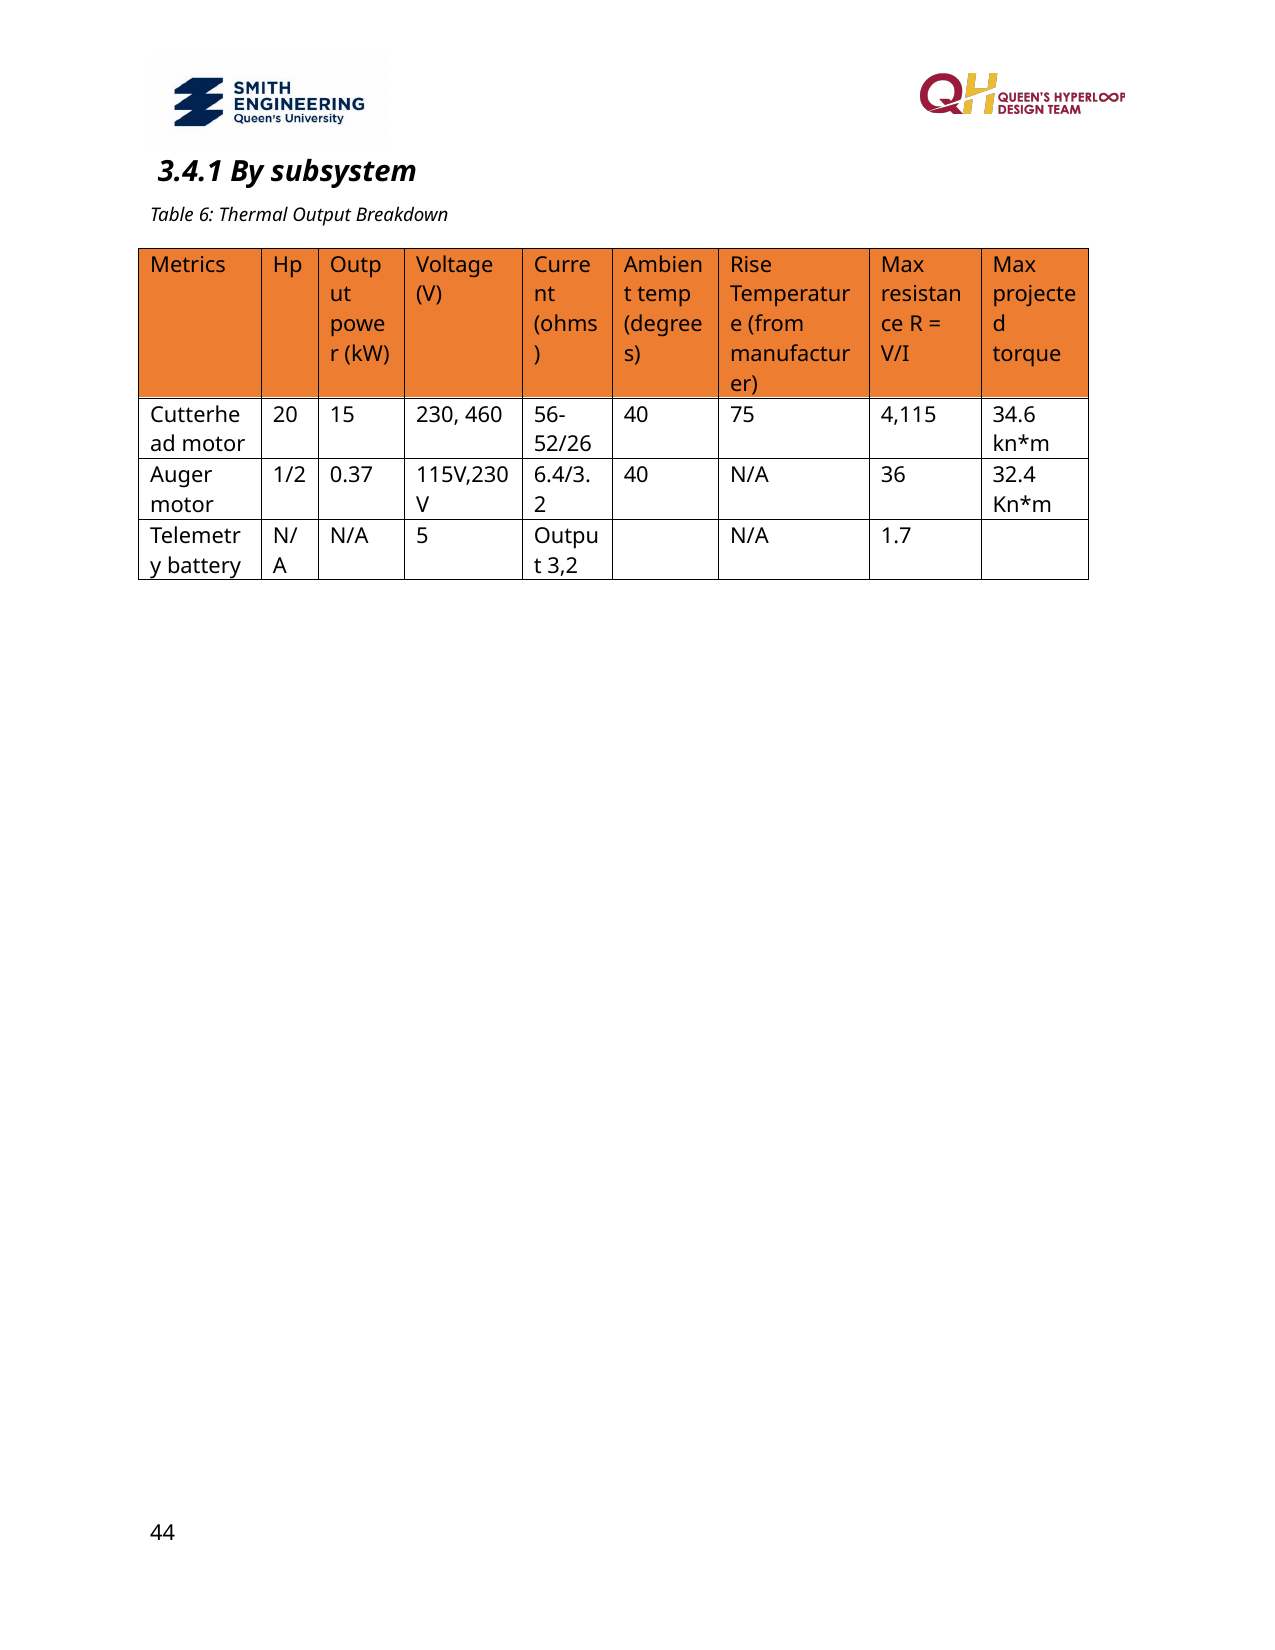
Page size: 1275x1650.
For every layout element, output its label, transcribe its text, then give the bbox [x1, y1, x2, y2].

table_cell 32.4 Kn*m [982, 459, 1088, 519]
table_cell 36 [870, 459, 981, 519]
table_cell 1/2 [262, 459, 318, 519]
picture [920, 73, 1125, 114]
table_header Max projected torque [982, 249, 1088, 397]
picture [150, 53, 388, 150]
table_cell N/A [262, 520, 318, 579]
table_cell 40 [613, 399, 718, 458]
table_header Rise Temperature (from manufacturer) [719, 249, 869, 397]
table_header Output power (kW) [319, 249, 404, 397]
table_cell [982, 520, 1088, 579]
table_header Voltage (V) [405, 249, 522, 397]
table_header Current (ohms) [523, 249, 612, 397]
table_header Metrics [139, 249, 261, 397]
table_cell 75 [719, 399, 869, 458]
table_cell 115V,230V [405, 459, 522, 519]
table_cell [613, 520, 718, 579]
table_header Hp [262, 249, 318, 397]
table_cell 4,115 [870, 399, 981, 458]
table_cell 40 [613, 459, 718, 519]
subtitle 3.4.1 By subsystem [150, 150, 1125, 190]
table_cell Auger motor [139, 459, 261, 519]
table_cell Output 3,2 [523, 520, 612, 579]
table_cell 6.4/3.2 [523, 459, 612, 519]
table_cell N/A [719, 520, 869, 579]
table_cell N/A [319, 520, 404, 579]
table_cell 0.37 [319, 459, 404, 519]
table_cell 56-52/26 [523, 399, 612, 458]
table_cell 15 [319, 399, 404, 458]
table_header Ambient temp (degrees) [613, 249, 718, 397]
table_cell N/A [719, 459, 869, 519]
table_cell Cutterhead motor [139, 399, 261, 458]
table_cell 20 [262, 399, 318, 458]
table_cell 230, 460 [405, 399, 522, 458]
table_cell Telemetry battery [139, 520, 261, 579]
table_cell 5 [405, 520, 522, 579]
table_cell 34.6 kn*m [982, 399, 1088, 458]
table_cell 1.7 [870, 520, 981, 579]
table_header Max resistance R = V/I [870, 249, 981, 397]
